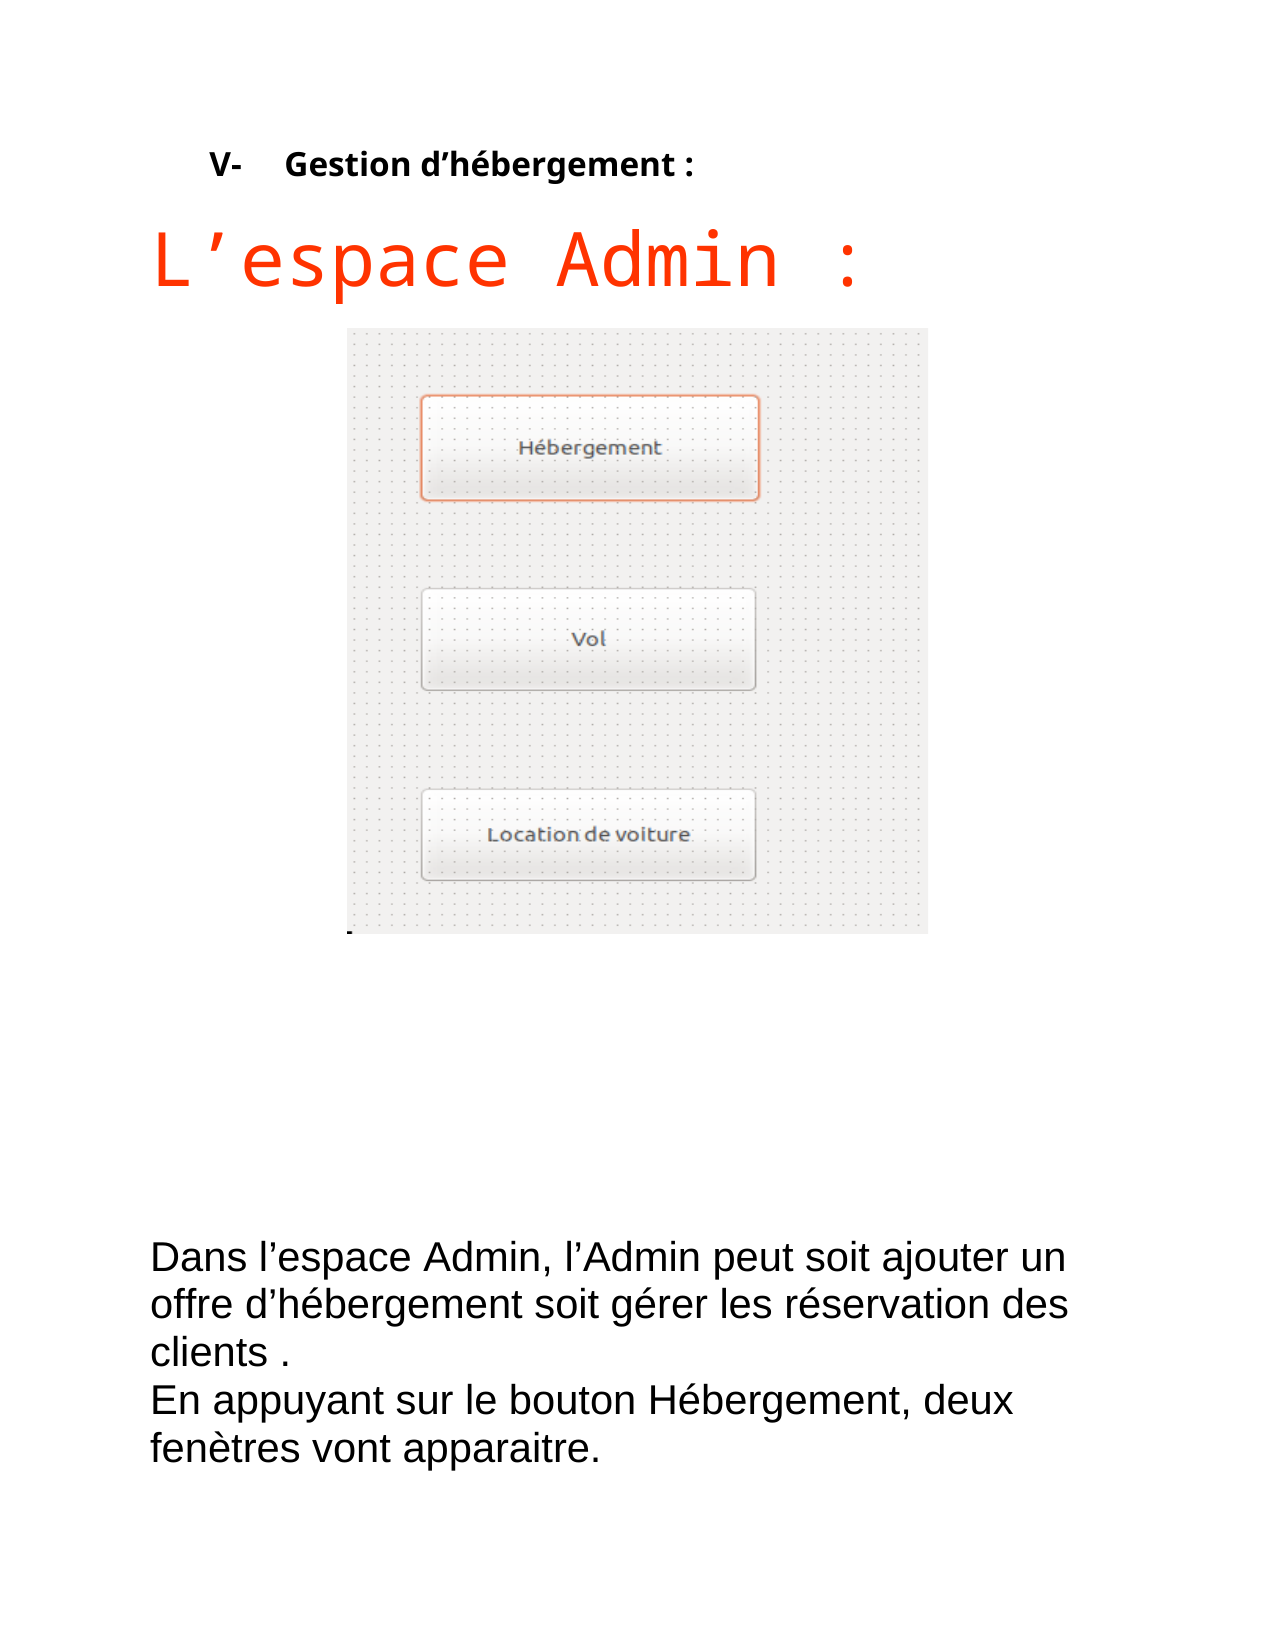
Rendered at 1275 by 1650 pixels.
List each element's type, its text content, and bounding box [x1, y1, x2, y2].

picture [347, 328, 929, 934]
text Dans l’espace Admin, l’Admin peut soit ajouter un offre d’hébergement soit gérer les réservation des clients . [150, 1232, 1125, 1376]
text L’espace Admin : [150, 206, 1125, 308]
text En appuyant sur le bouton Hébergement, deux fenètres vont apparaitre. [150, 1376, 1125, 1472]
list Gestion d’hébergement : [209, 141, 1125, 186]
